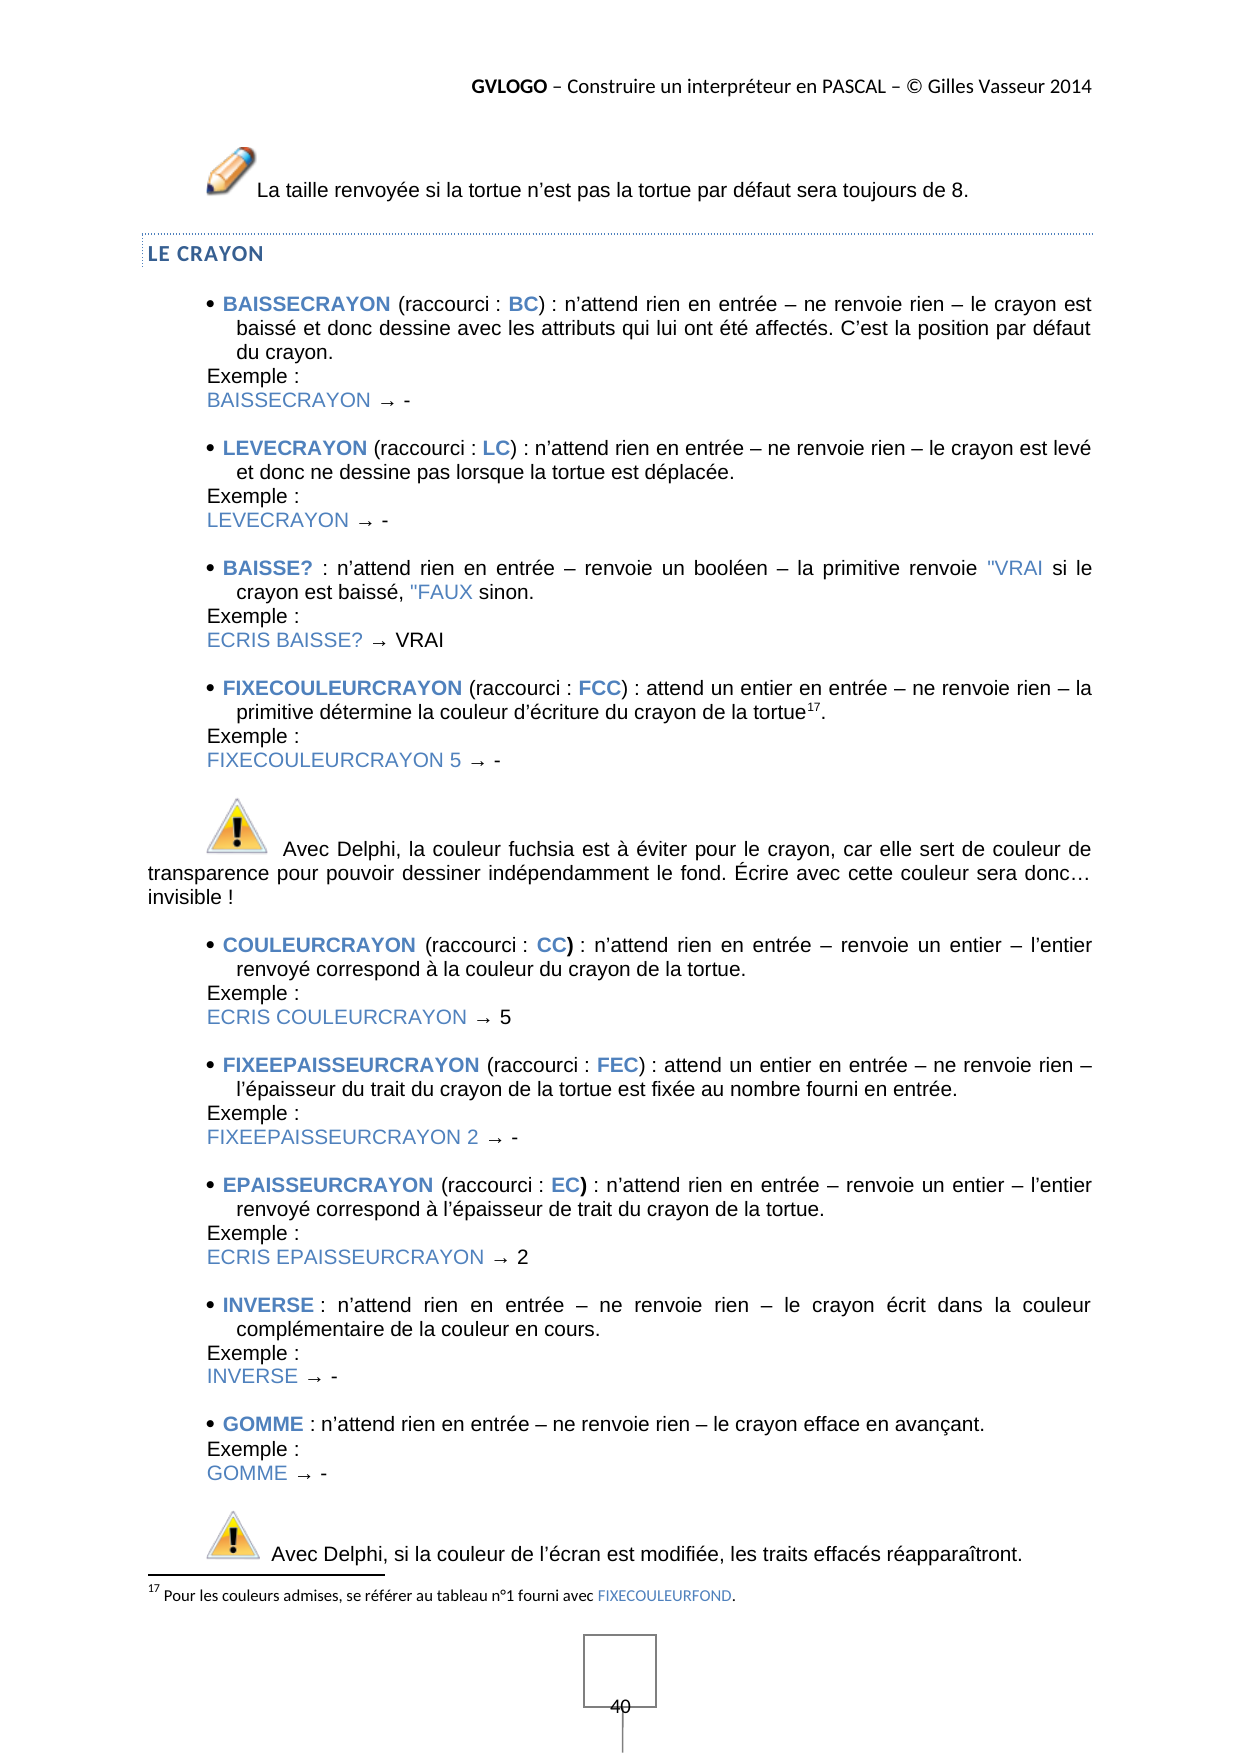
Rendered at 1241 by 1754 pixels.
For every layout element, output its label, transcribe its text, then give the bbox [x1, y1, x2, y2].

list FIXEEPAISSEURCRAYON (raccourci : FEC) : attend un entier en entrée – ne renvoie rien – l’épaisseur du trait du crayon de la tortue est fixée au nombre fourni en entrée. [207, 1053, 1093, 1101]
list FIXECOULEURCRAYON (raccourci : FCC) : attend un entier en entrée – ne renvoie rien – la primitive détermine la couleur d’écriture du crayon de la tortue. [207, 676, 1093, 724]
text FIXECOULEURCRAYON 5 → - [148, 748, 1093, 772]
text Exemple : [148, 604, 1093, 628]
text Exemple : [148, 364, 1093, 388]
text Exemple : [148, 1101, 1093, 1124]
list INVERSE : n’attend rien en entrée – ne renvoie rien – le crayon écrit dans la couleur complémentaire de la couleur en cours. [207, 1292, 1093, 1340]
text BAISSECRAYON → - [148, 388, 1093, 412]
text INVERSE → - [148, 1364, 1093, 1388]
text Exemple : [148, 1340, 1093, 1364]
text Exemple : [148, 724, 1093, 748]
list GOMME : n’attend rien en entrée – ne renvoie rien – le crayon efface en avançant. [207, 1412, 1093, 1436]
text ECRIS BAISSE? → VRAI [148, 628, 1093, 652]
list BAISSECRAYON (raccourci : BC) : n’attend rien en entrée – ne renvoie rien – le crayon est baissé et donc dessine avec les attributs qui lui ont été affectés. C’est la position par défaut du crayon. [207, 292, 1093, 364]
list BAISSE? : n’attend rien en entrée – renvoie un booléen – la primitive renvoie "VRAI si le crayon est baissé, "FAUX sinon. [207, 556, 1093, 604]
text Exemple : [148, 1436, 1093, 1460]
text Avec Delphi, la couleur fuchsia est à éviter pour le crayon, car elle sert de couleur de transparence pour pouvoir dessiner indépendamment le fond. Écrire avec cette couleur sera donc… invisible ! [148, 796, 1093, 909]
text Exemple : [148, 484, 1093, 508]
text Avec Delphi, si la couleur de l’écran est modifiée, les traits effacés réapparaîtront. [148, 1508, 1093, 1566]
picture [206, 147, 257, 198]
text Exemple : [148, 981, 1093, 1005]
text Exemple : [148, 1221, 1093, 1244]
text La taille renvoyée si la tortue n’est pas la tortue par défaut sera toujours de 8. [148, 148, 1093, 202]
list COULEURCRAYON (raccourci : CC) : n’attend rien en entrée – renvoie un entier – l’entier renvoyé correspond à la couleur du crayon de la tortue. [207, 933, 1093, 981]
subtitle Le crayon [142, 233, 1093, 267]
list EPAISSEURCRAYON (raccourci : EC) : n’attend rien en entrée – renvoie un entier – l’entier renvoyé correspond à l’épaisseur de trait du crayon de la tortue. [207, 1172, 1093, 1221]
text FIXEEPAISSEURCRAYON 2 → - [148, 1124, 1093, 1148]
text GOMME → - [148, 1460, 1093, 1484]
list LEVECRAYON (raccourci : LC) : n’attend rien en entrée – ne renvoie rien – le crayon est levé et donc ne dessine pas lorsque la tortue est déplacée. [207, 436, 1093, 484]
text ECRIS COULEURCRAYON → 5 [148, 1005, 1093, 1029]
picture [206, 795, 268, 857]
picture [206, 1508, 260, 1562]
text LEVECRAYON → - [148, 508, 1093, 532]
text ECRIS EPAISSEURCRAYON → 2 [148, 1244, 1093, 1268]
